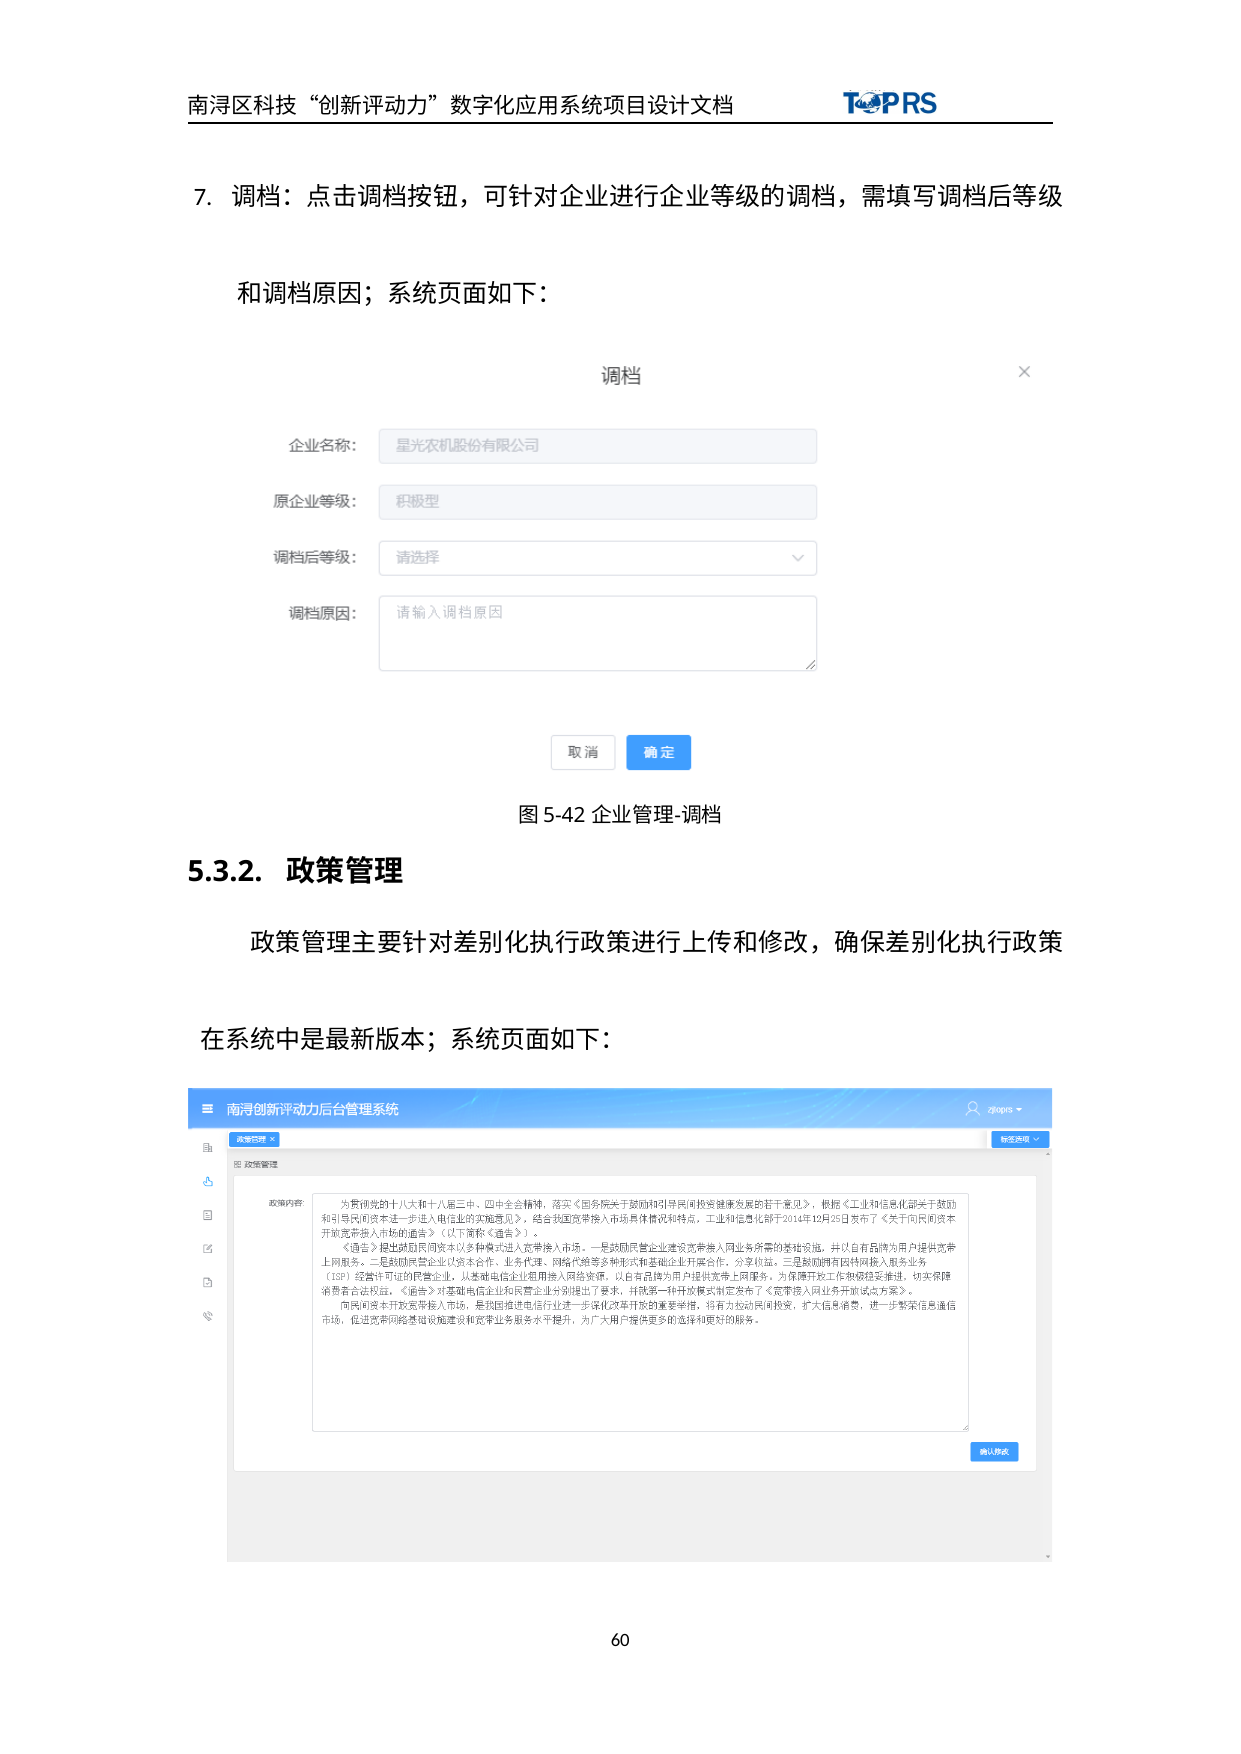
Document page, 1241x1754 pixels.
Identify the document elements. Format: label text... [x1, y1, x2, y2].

subtitle 政策管理 [187, 836, 1053, 901]
picture [842, 90, 937, 114]
text 政策管理主要针对差别化执行政策进行上传和修改，确保差别化执行政策在系统中是最新版本；系统页面如下： [200, 908, 1065, 1070]
picture [188, 1088, 1053, 1562]
text 图5-42 企业管理-调档 [187, 798, 1053, 830]
picture [188, 342, 1053, 791]
list 调档：点击调档按钮，可针对企业进行企业等级的调档，需填写调档后等级和调档原因；系统页面如下： [193, 162, 1065, 324]
